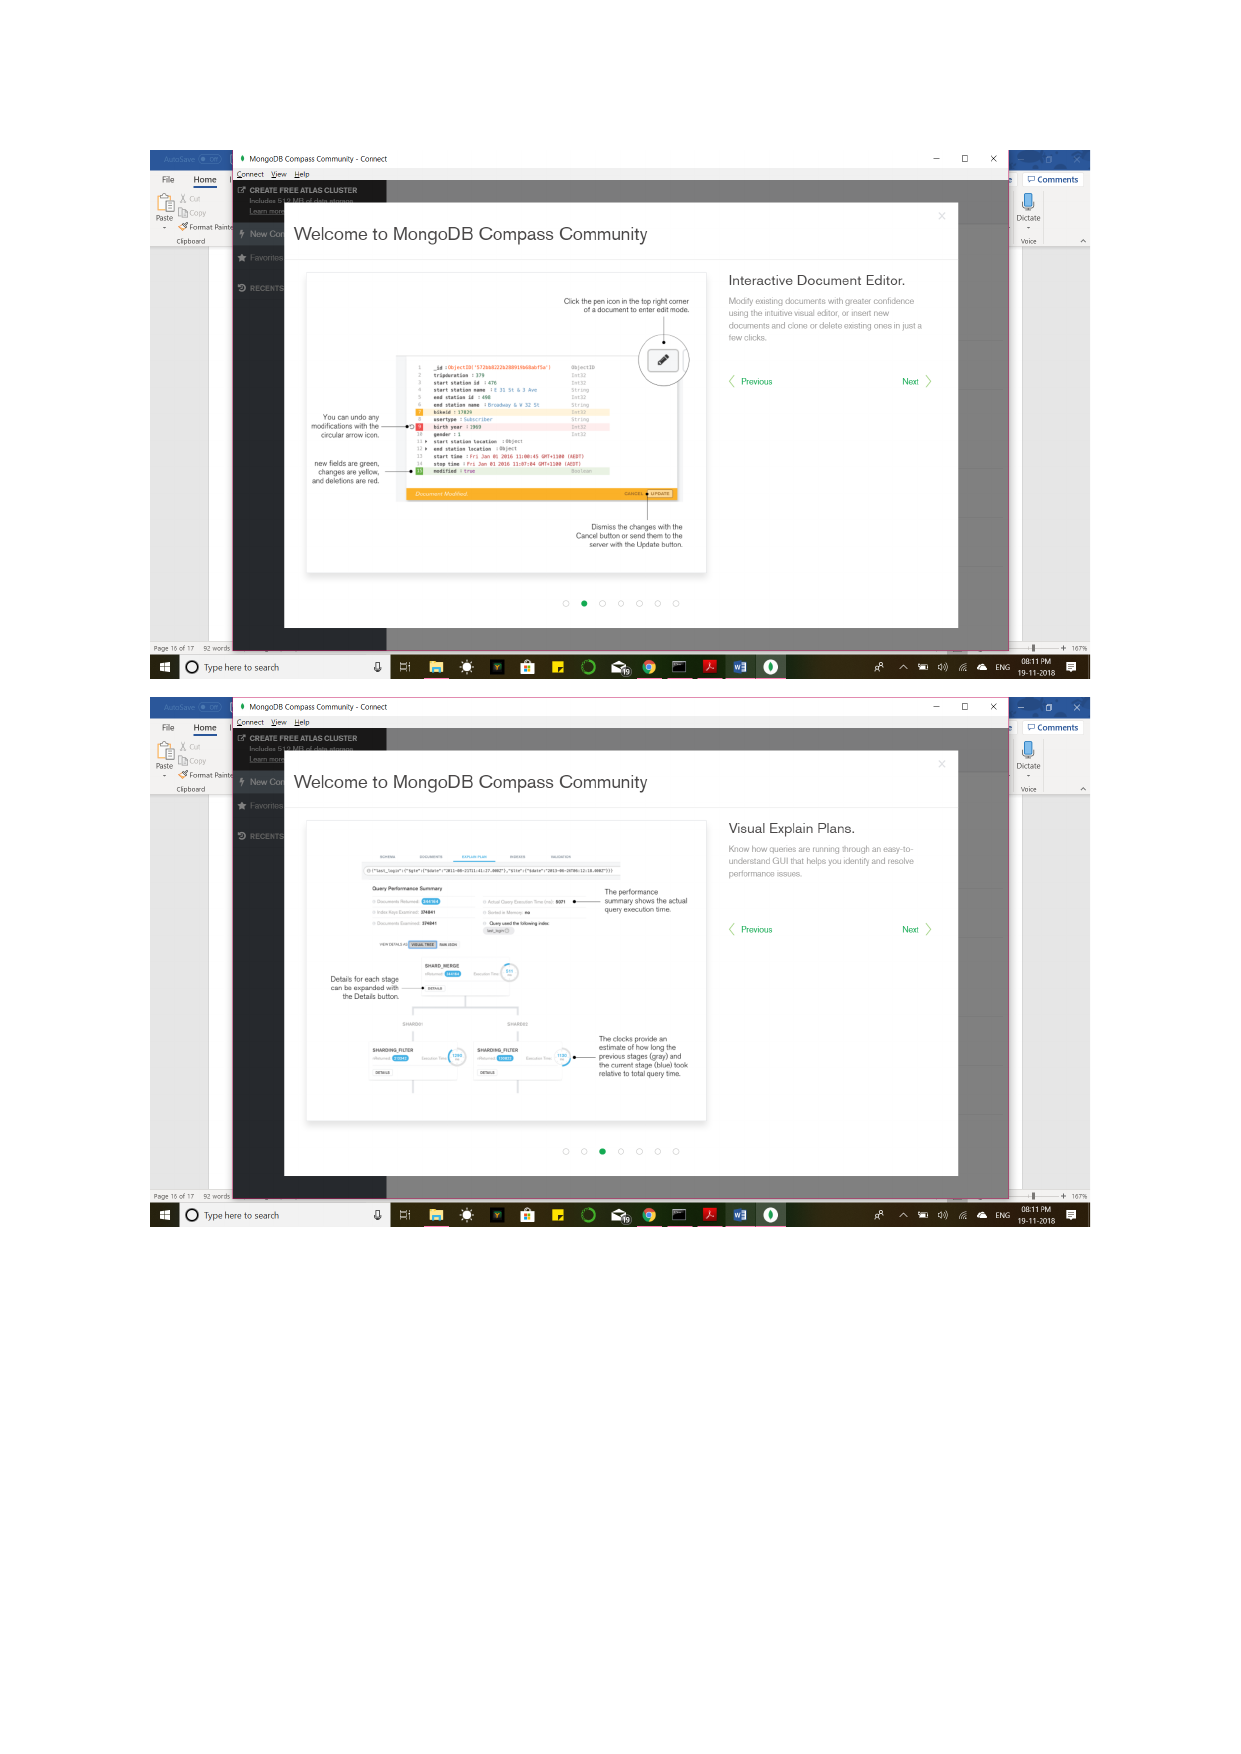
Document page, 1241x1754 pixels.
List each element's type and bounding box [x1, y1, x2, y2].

picture [150, 150, 1091, 679]
picture [150, 697, 1091, 1227]
